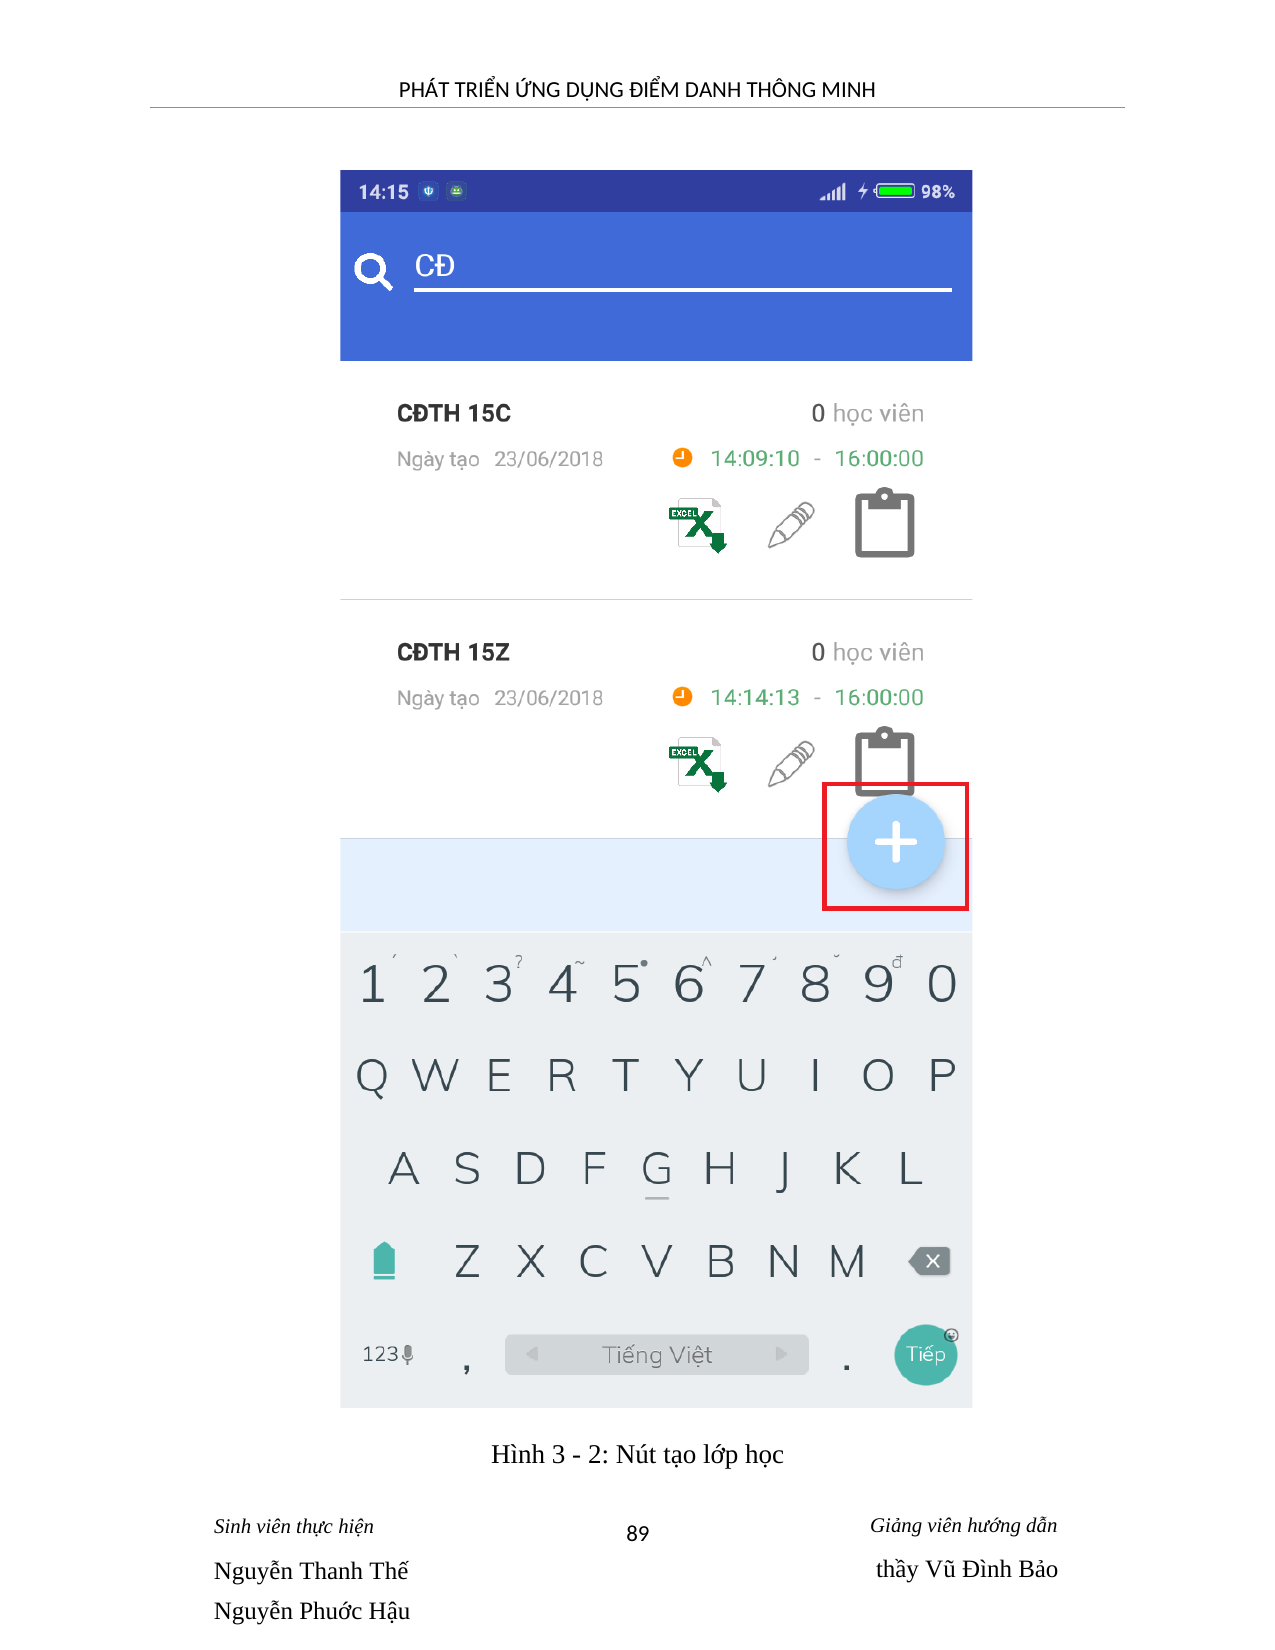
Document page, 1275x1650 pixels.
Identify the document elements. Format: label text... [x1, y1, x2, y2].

text Hình 3 - 2: Nút tạo lớp học [150, 1439, 1125, 1470]
picture [340, 170, 973, 1408]
